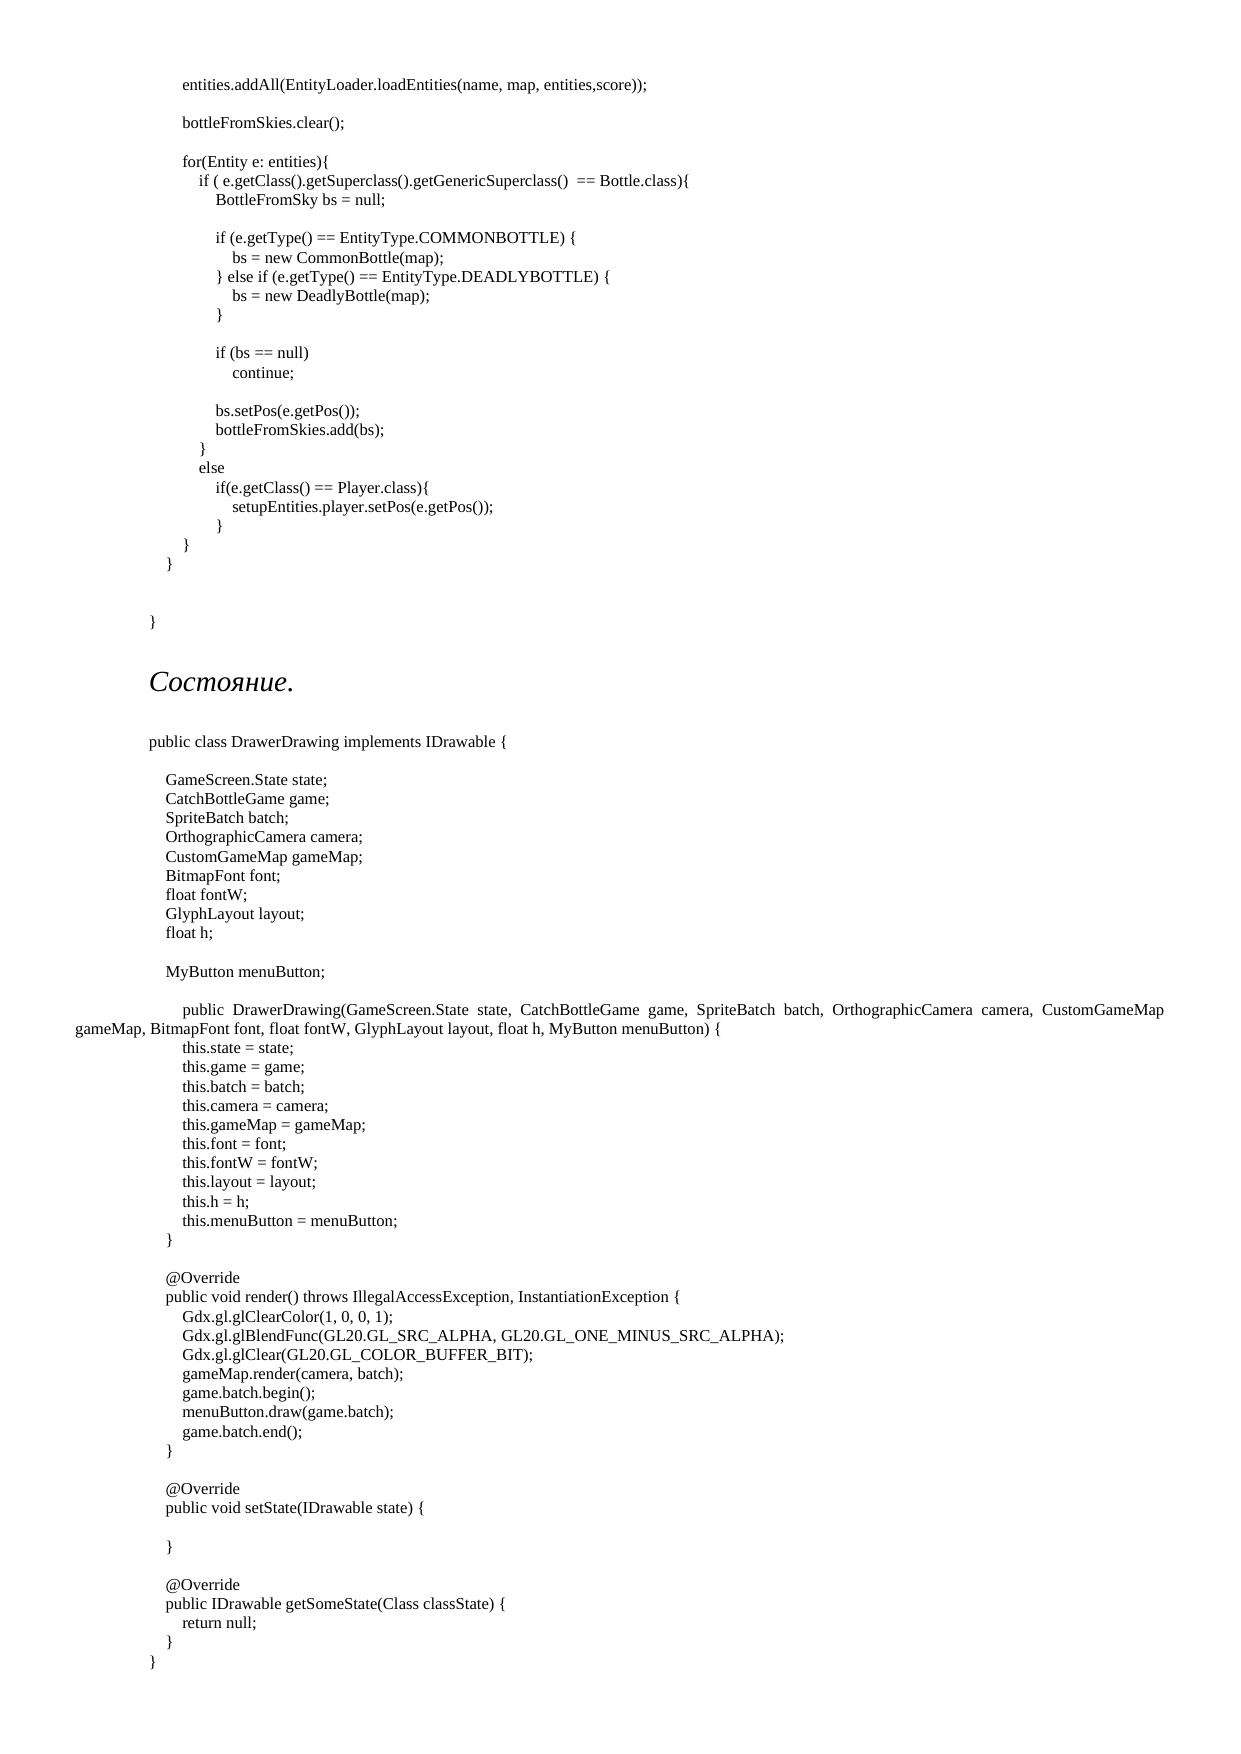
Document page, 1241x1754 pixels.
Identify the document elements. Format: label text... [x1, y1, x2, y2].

text OrthographicCamera camera; [75, 827, 1165, 846]
text CatchBottleGame game; [75, 789, 1165, 808]
text } [75, 305, 1165, 324]
text continue; [75, 362, 1165, 382]
text menuButton.draw(game.batch); [75, 1402, 1165, 1421]
text this.camera = camera; [75, 1096, 1165, 1115]
text else [75, 458, 1165, 477]
text } [75, 516, 1165, 535]
text if ( e.getClass().getSuperclass().getGenericSuperclass() == Bottle.class){ [75, 171, 1165, 190]
text this.h = h; [75, 1191, 1165, 1211]
text if(e.getClass() == Player.class){ [75, 477, 1165, 497]
text public IDrawable getSomeState(Class classState) { [75, 1594, 1165, 1613]
text } [75, 1651, 1165, 1671]
text this.gameMap = gameMap; [75, 1115, 1165, 1134]
text GameScreen.State state; [75, 770, 1165, 789]
text } [75, 1632, 1165, 1651]
text bs = new DeadlyBottle(map); [75, 286, 1165, 305]
text float fontW; [75, 885, 1165, 904]
text this.fontW = fontW; [75, 1153, 1165, 1172]
text Состояние. [75, 664, 1165, 698]
text game.batch.end(); [75, 1421, 1165, 1441]
text game.batch.begin(); [75, 1383, 1165, 1402]
text MyButton menuButton; [75, 961, 1165, 981]
text Gdx.gl.glClearColor(1, 0, 0, 1); [75, 1306, 1165, 1326]
text SpriteBatch batch; [75, 808, 1165, 827]
text this.batch = batch; [75, 1076, 1165, 1096]
text BitmapFont font; [75, 866, 1165, 885]
text for(Entity e: entities){ [75, 152, 1165, 171]
text bottleFromSkies.add(bs); [75, 420, 1165, 439]
text this.layout = layout; [75, 1172, 1165, 1191]
text public class DrawerDrawing implements IDrawable { [75, 731, 1165, 751]
text float h; [75, 923, 1165, 942]
text public void setState(IDrawable state) { [75, 1498, 1165, 1517]
text this.state = state; [75, 1038, 1165, 1057]
text @Override [75, 1575, 1165, 1594]
text gameMap.render(camera, batch); [75, 1364, 1165, 1383]
text } [75, 535, 1165, 554]
text this.menuButton = menuButton; [75, 1211, 1165, 1230]
text setupEntities.player.setPos(e.getPos()); [75, 497, 1165, 516]
text public void render() throws IllegalAccessException, InstantiationException { [75, 1287, 1165, 1306]
text return null; [75, 1613, 1165, 1632]
text } [75, 1441, 1165, 1460]
text @Override [75, 1268, 1165, 1287]
text if (bs == null) [75, 343, 1165, 362]
text BottleFromSky bs = null; [75, 190, 1165, 209]
text public DrawerDrawing(GameScreen.State state, CatchBottleGame game, SpriteBatch batch, OrthographicCamera camera, CustomGameMap gameMap, BitmapFont font, float fontW, GlyphLayout layout, float h, MyButton menuButton) { [75, 1000, 1165, 1038]
text this.game = game; [75, 1057, 1165, 1076]
text Gdx.gl.glBlendFunc(GL20.GL_SRC_ALPHA, GL20.GL_ONE_MINUS_SRC_ALPHA); [75, 1326, 1165, 1345]
text } [75, 1230, 1165, 1249]
text GlyphLayout layout; [75, 904, 1165, 923]
text @Override [75, 1479, 1165, 1498]
text } [75, 1536, 1165, 1556]
text } [75, 554, 1165, 573]
text bs.setPos(e.getPos()); [75, 401, 1165, 420]
text this.font = font; [75, 1134, 1165, 1153]
text if (e.getType() == EntityType.COMMONBOTTLE) { [75, 228, 1165, 247]
text } [75, 612, 1165, 631]
text CustomGameMap gameMap; [75, 846, 1165, 866]
text } [75, 439, 1165, 458]
text } else if (e.getType() == EntityType.DEADLYBOTTLE) { [75, 267, 1165, 286]
text bs = new CommonBottle(map); [75, 247, 1165, 267]
text Gdx.gl.glClear(GL20.GL_COLOR_BUFFER_BIT); [75, 1345, 1165, 1364]
text bottleFromSkies.clear(); [75, 113, 1165, 132]
text entities.addAll(EntityLoader.loadEntities(name, map, entities,score)); [75, 75, 1165, 94]
